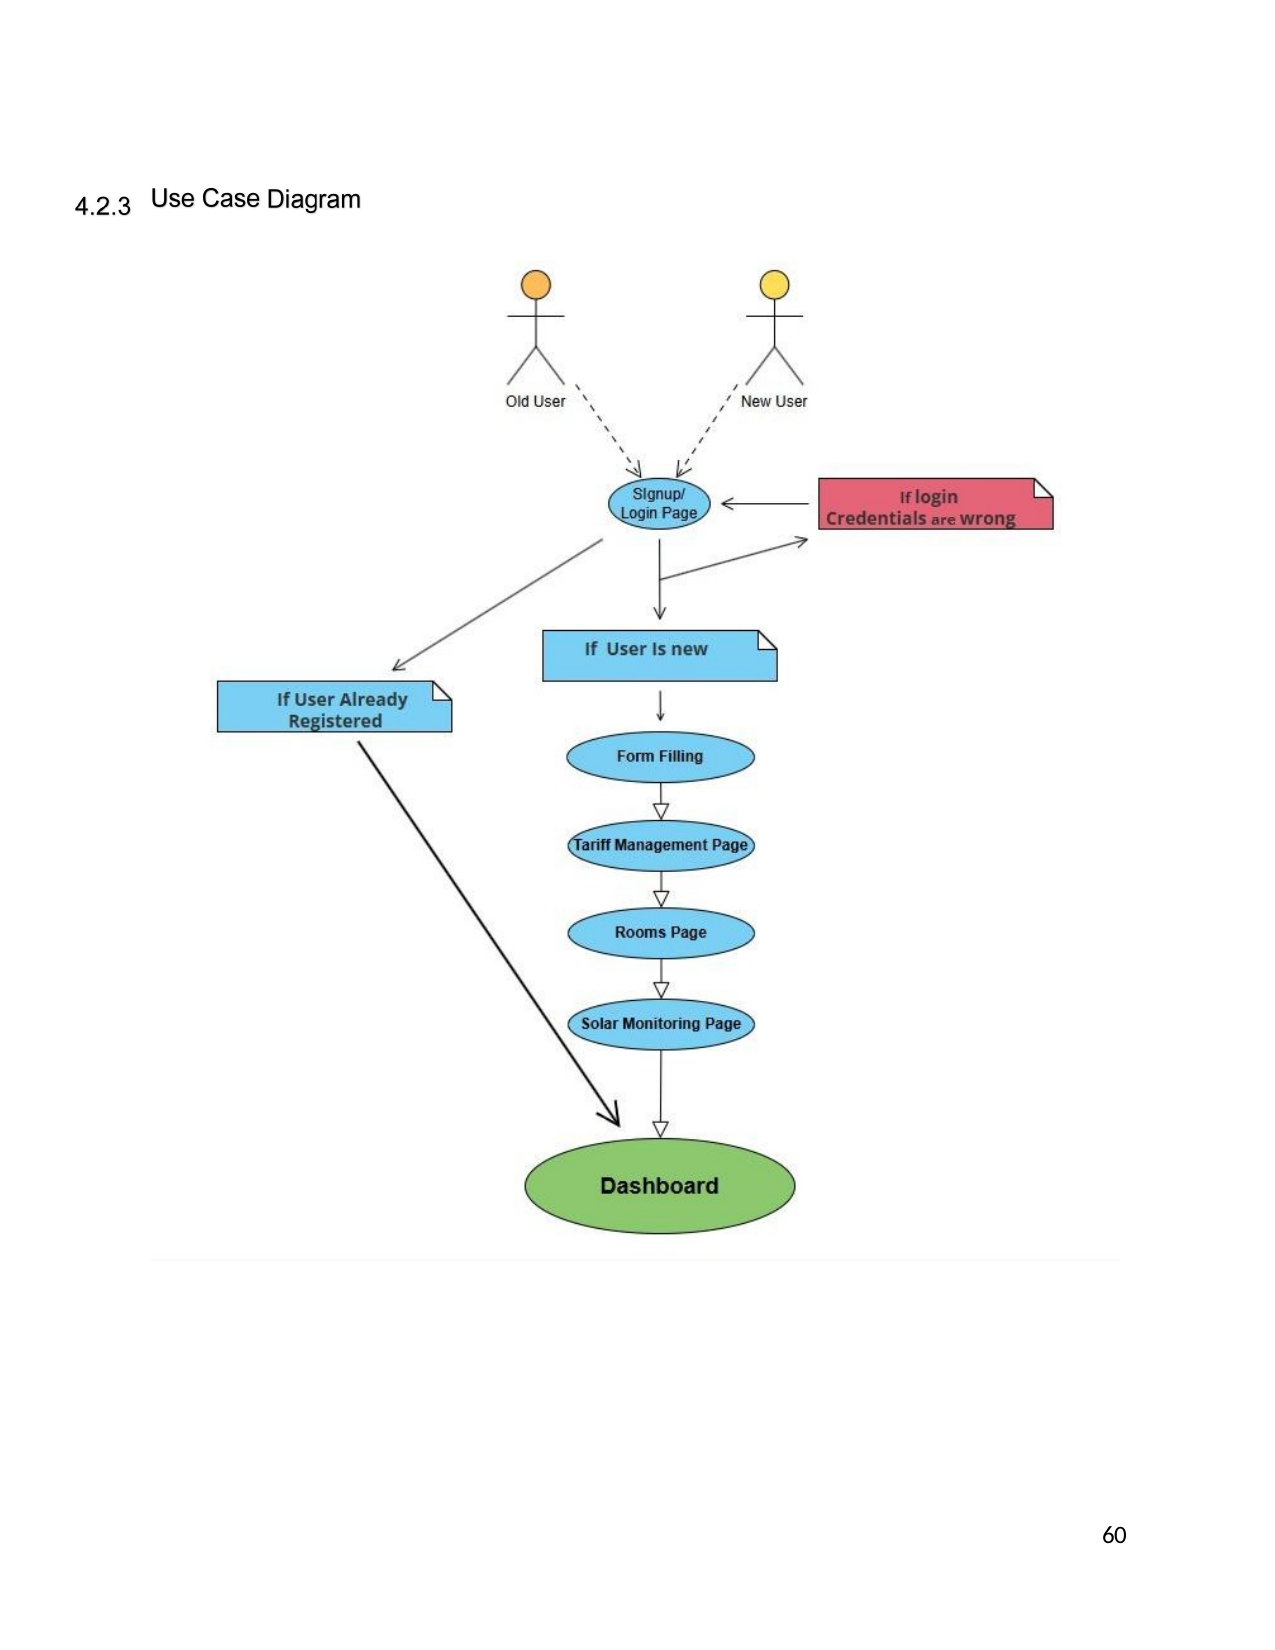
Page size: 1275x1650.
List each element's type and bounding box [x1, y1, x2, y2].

picture [150, 260, 1121, 1261]
picture [148, 184, 362, 217]
picture [71, 192, 132, 217]
